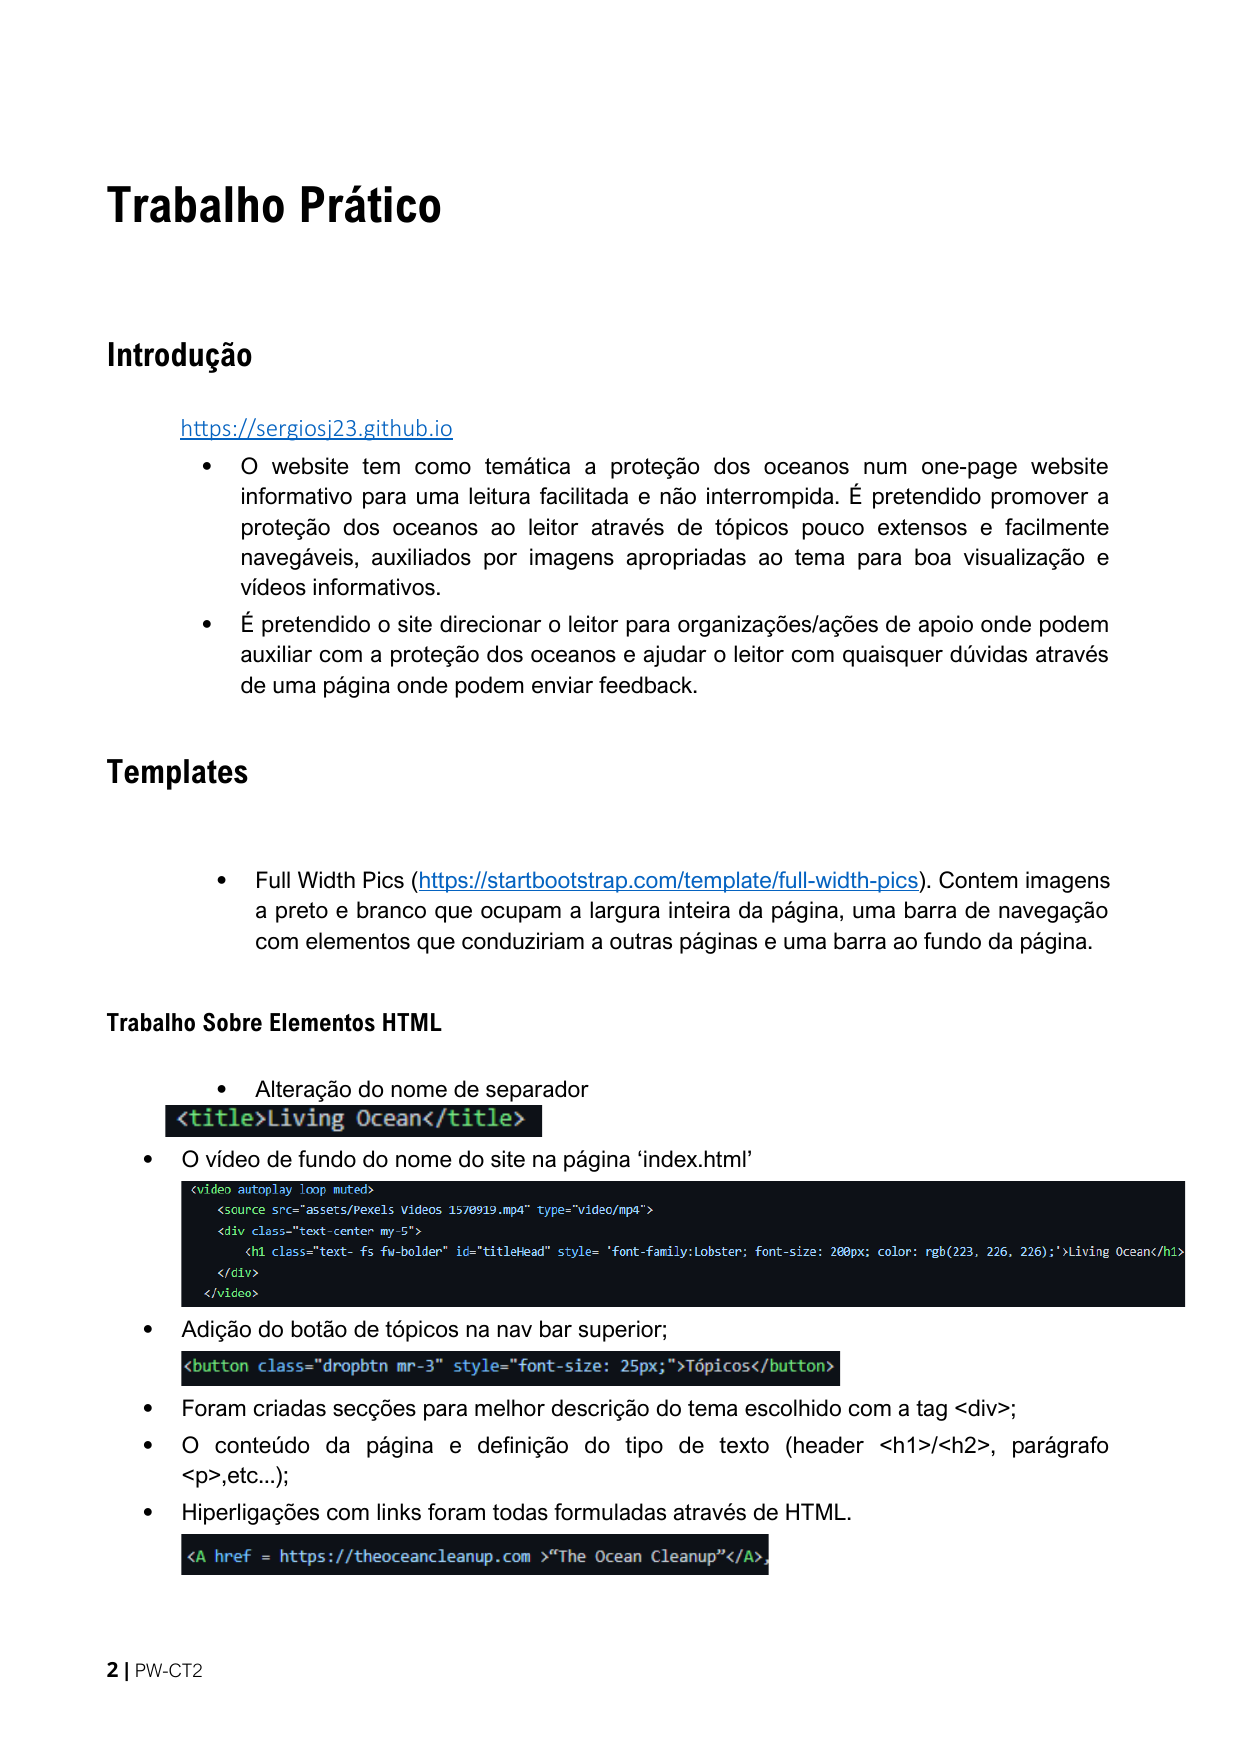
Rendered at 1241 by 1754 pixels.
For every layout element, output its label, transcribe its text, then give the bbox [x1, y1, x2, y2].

subtitle Trabalho Sobre Elementos HTML [106, 1007, 1110, 1037]
subtitle Introdução [106, 334, 1110, 374]
picture [165, 1105, 543, 1137]
list Alteração do nome de separador [218, 1075, 1110, 1102]
list O conteúdo da página e definição do tipo de texto (header <h1>/<h2>, parágrafo <p>,etc...); [144, 1431, 1110, 1489]
list Full Width Pics (https://startbootstrap.com/template/full-width-pics). Contem imagens a preto e branco que ocupam a largura inteira da página, uma barra de navegação com elementos que conduziriam a outras páginas e uma barra ao fundo da página. [218, 866, 1110, 954]
list É pretendido o site direcionar o leitor para organizações/ações de apoio onde podem auxiliar com a proteção dos oceanos e ajudar o leitor com quaisquer dúvidas através de uma página onde podem enviar feedback. [203, 610, 1110, 698]
picture [181, 1181, 1186, 1307]
list Foram criadas secções para melhor descrição do tema escolhido com a tag <div>; [144, 1394, 1110, 1422]
picture [181, 1534, 769, 1575]
list O vídeo de fundo do nome do site na página ‘index.html’ [144, 1145, 1110, 1173]
list O website tem como temática a proteção dos oceanos num one-page website informativo para uma leitura facilitada e não interrompida. É pretendido promover a proteção dos oceanos ao leitor através de tópicos pouco extensos e facilmente navegáveis, auxiliados por imagens apropriadas ao tema para boa visualização e vídeos informativos. [203, 452, 1110, 601]
subtitle Templates [106, 751, 1110, 792]
text https://sergiosj23.github.io [106, 412, 1110, 442]
list Adição do botão de tópicos na nav bar superior; [144, 1315, 1110, 1343]
title Trabalho Prático [106, 173, 1051, 234]
picture [181, 1351, 841, 1386]
list Hiperligações com links foram todas formuladas através de HTML. [144, 1498, 1110, 1526]
